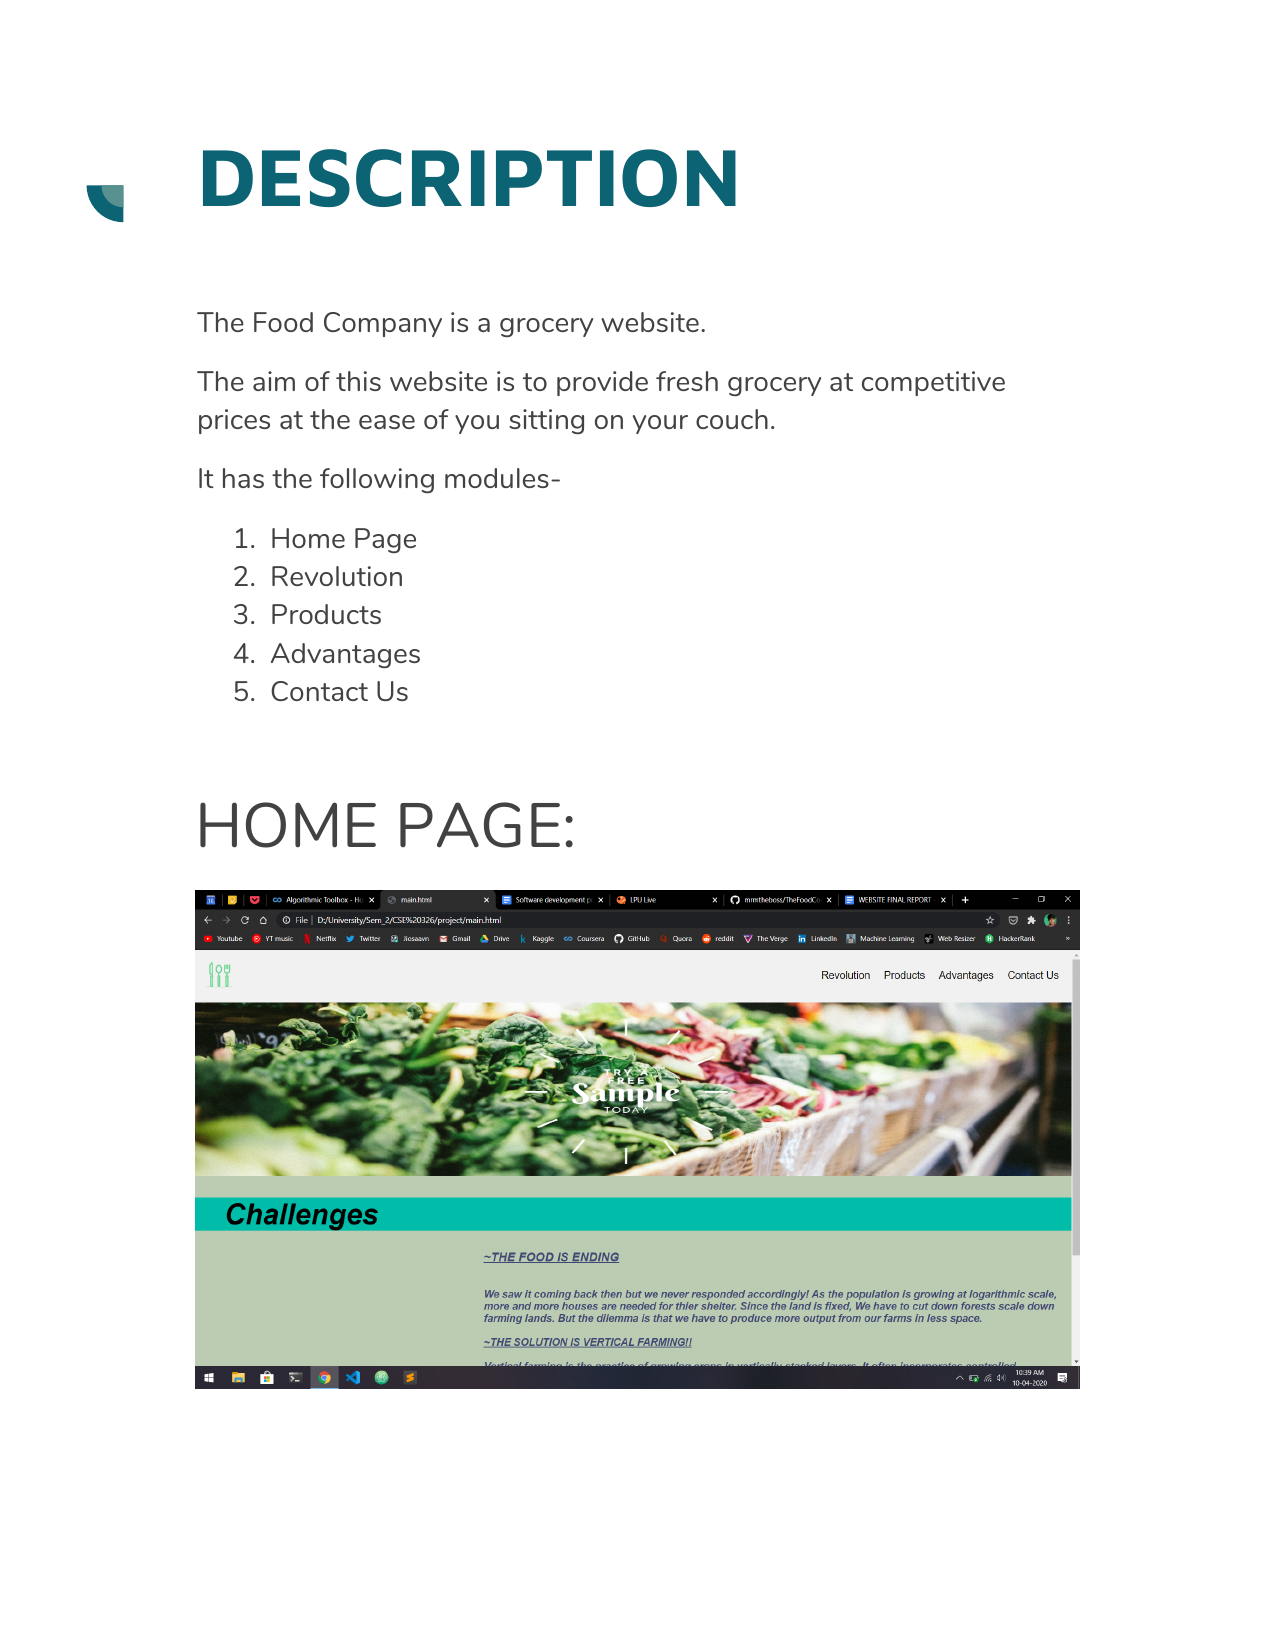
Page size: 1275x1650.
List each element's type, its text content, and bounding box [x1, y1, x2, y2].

list Products [232, 596, 1084, 634]
title DESCRIPTION [197, 126, 1080, 224]
list Advantages [232, 634, 1084, 673]
text The Food Company is a grocery website. [197, 304, 1084, 342]
picture [195, 890, 1080, 1389]
text HOME PAGE: [195, 784, 1131, 869]
list Home Page [232, 519, 1084, 558]
text It has the following modules- [197, 460, 1084, 499]
text The aim of this website is to provide fresh grocery at competitive prices at the ease of you sitting on your couch. [197, 363, 1084, 439]
list Revolution [232, 558, 1084, 596]
list Contact Us [232, 673, 1084, 711]
